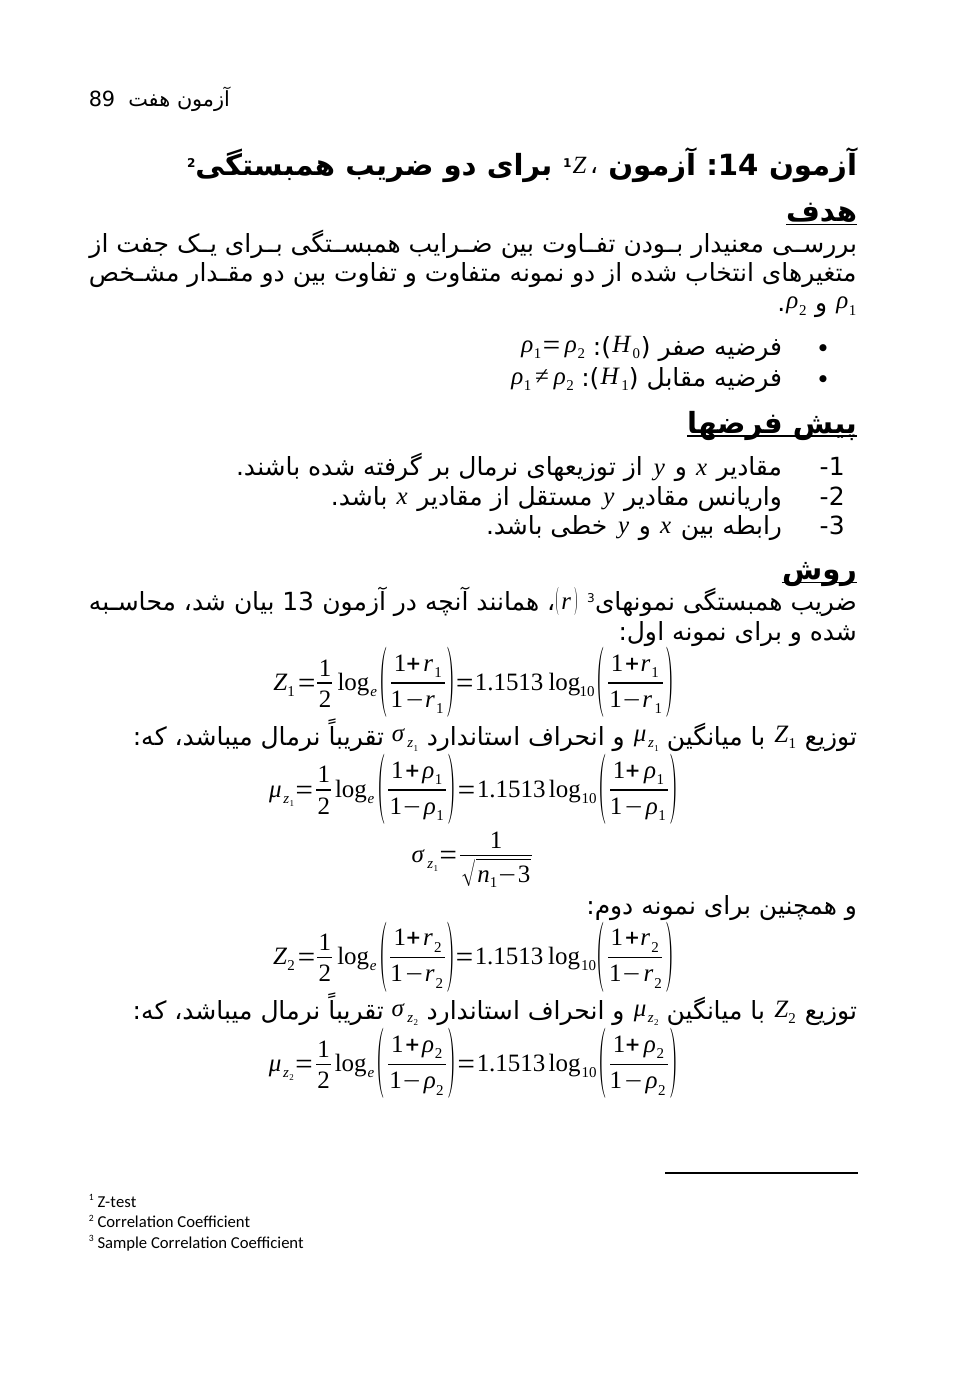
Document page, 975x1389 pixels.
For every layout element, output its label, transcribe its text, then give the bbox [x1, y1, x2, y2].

text بررسی معنی‏دار بودن تفاوت بین ضرایب همبستگی برای یک جفت از متغیرهای انتخاب شده از دو نمونه متفاوت و تفاوت بین دو مقدار مشخص و . [89, 229, 857, 318]
text هدف [89, 195, 857, 229]
subtitle آزمون 14: آزمون برای دو ضریب همبستگی [89, 148, 857, 182]
list فرضیه مقابل (): [89, 362, 819, 394]
list فرضیه صفر (): [89, 331, 819, 362]
list مقادیر و از توزیع‏های نرمال بر گرفته شده باشند. [89, 453, 819, 482]
text روش [89, 553, 857, 587]
text توزیع با میانگین و انحراف استاندارد تقریباً نرمال می‏باشد، که: [89, 994, 857, 1028]
text و همچنین برای نمونه دوم: [89, 892, 857, 921]
list واریانس مقادیر مستقل از مقادیر باشد. [89, 482, 819, 511]
text پیش فرض‏ها [89, 406, 857, 440]
text ضریب همبستگی نمونه‏ای ، همانند آنچه در آزمون 13 بیان شد، محاسبه شده و برای نمونه اول: [89, 587, 857, 646]
text توزیع با میانگین و انحراف استاندارد تقریباً نرمال می‏باشد، که: [89, 720, 857, 753]
list رابطه بین و خطی باشد. [89, 511, 819, 540]
